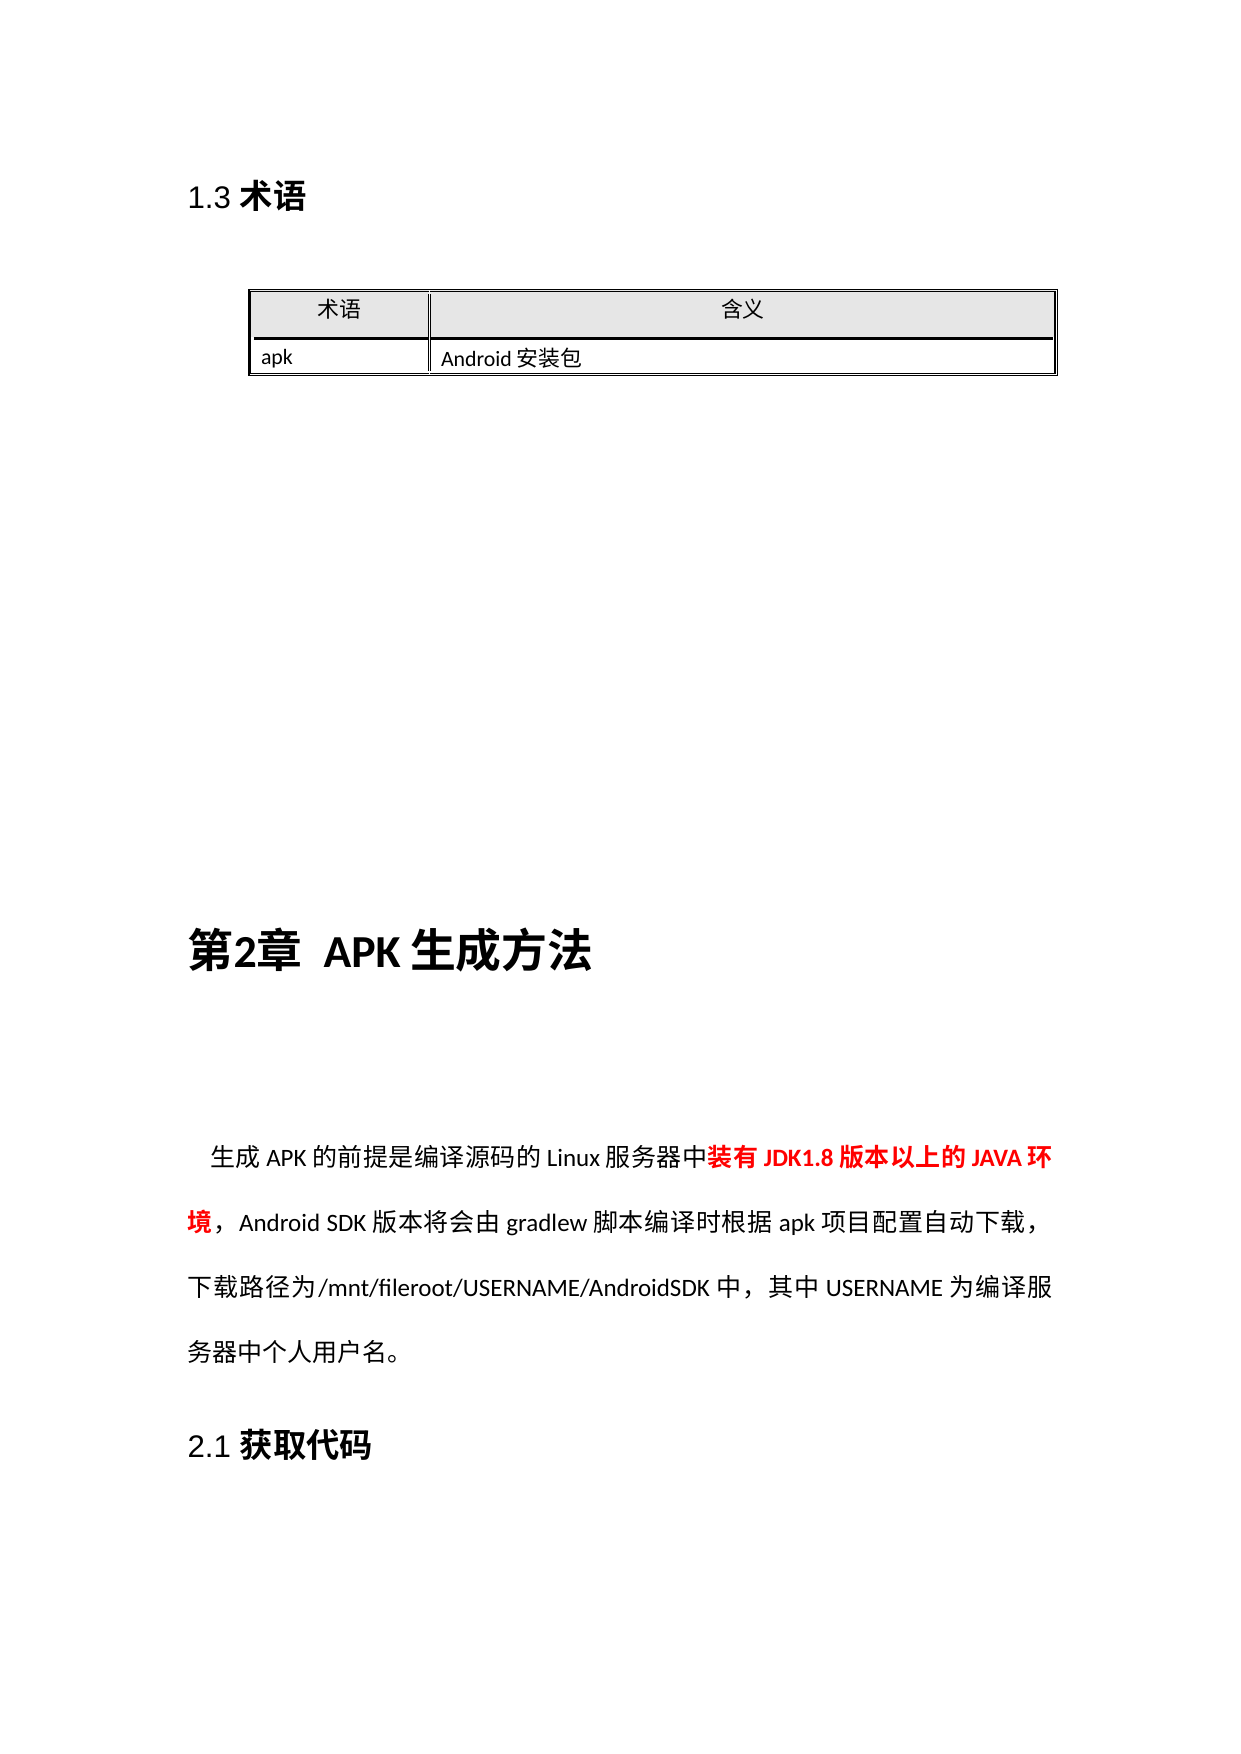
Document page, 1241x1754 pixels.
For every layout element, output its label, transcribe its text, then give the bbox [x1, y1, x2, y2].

subtitle 术语 [187, 162, 1053, 227]
subtitle APK生成方法 [187, 899, 1053, 996]
table_cell apk [251, 337, 429, 373]
table_header 术语 [251, 292, 429, 337]
table_header 含义 [430, 292, 1054, 337]
text 生成APK的前提是编译源码的Linux服务器中装有JDK1.8版本以上的JAVA环境，Android SDK版本将会由gradlew脚本编译时根据apk项目配置自动下载，下载路径为/mnt/fileroot/USERNAME/AndroidSDK中，其中USERNAME为编译服务器中个人用户名。 [187, 1123, 1053, 1383]
subtitle 获取代码 [187, 1411, 1053, 1476]
table_cell Android安装包 [430, 337, 1054, 373]
